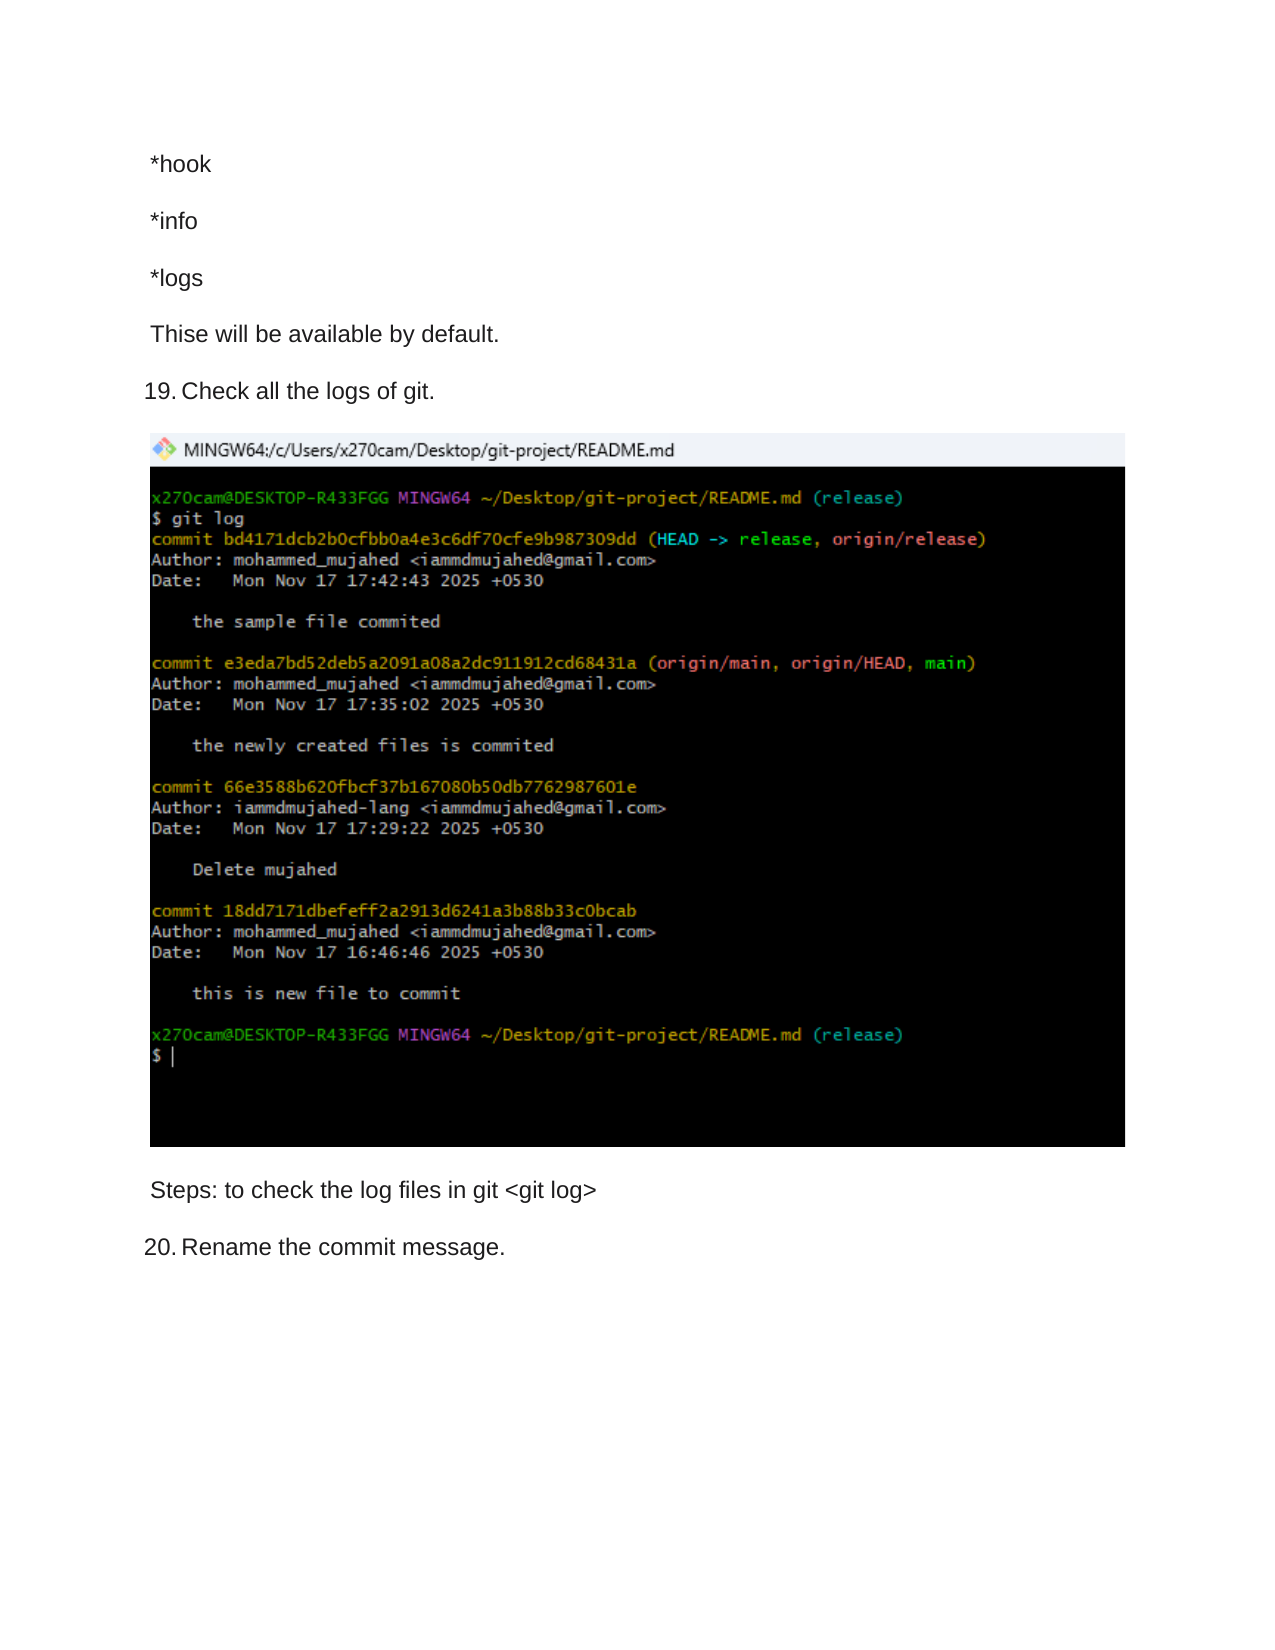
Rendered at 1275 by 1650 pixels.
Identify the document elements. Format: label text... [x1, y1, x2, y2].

text *info [150, 207, 1125, 234]
text Thise will be available by default. [150, 320, 1125, 348]
text *hook [150, 150, 1125, 178]
text *logs [150, 263, 1125, 291]
picture [150, 433, 1125, 1147]
list Check all the logs of git. [144, 377, 1125, 405]
list Rename the commit message. [144, 1233, 1125, 1260]
text Steps: to check the log files in git <git log> [150, 1176, 1125, 1203]
